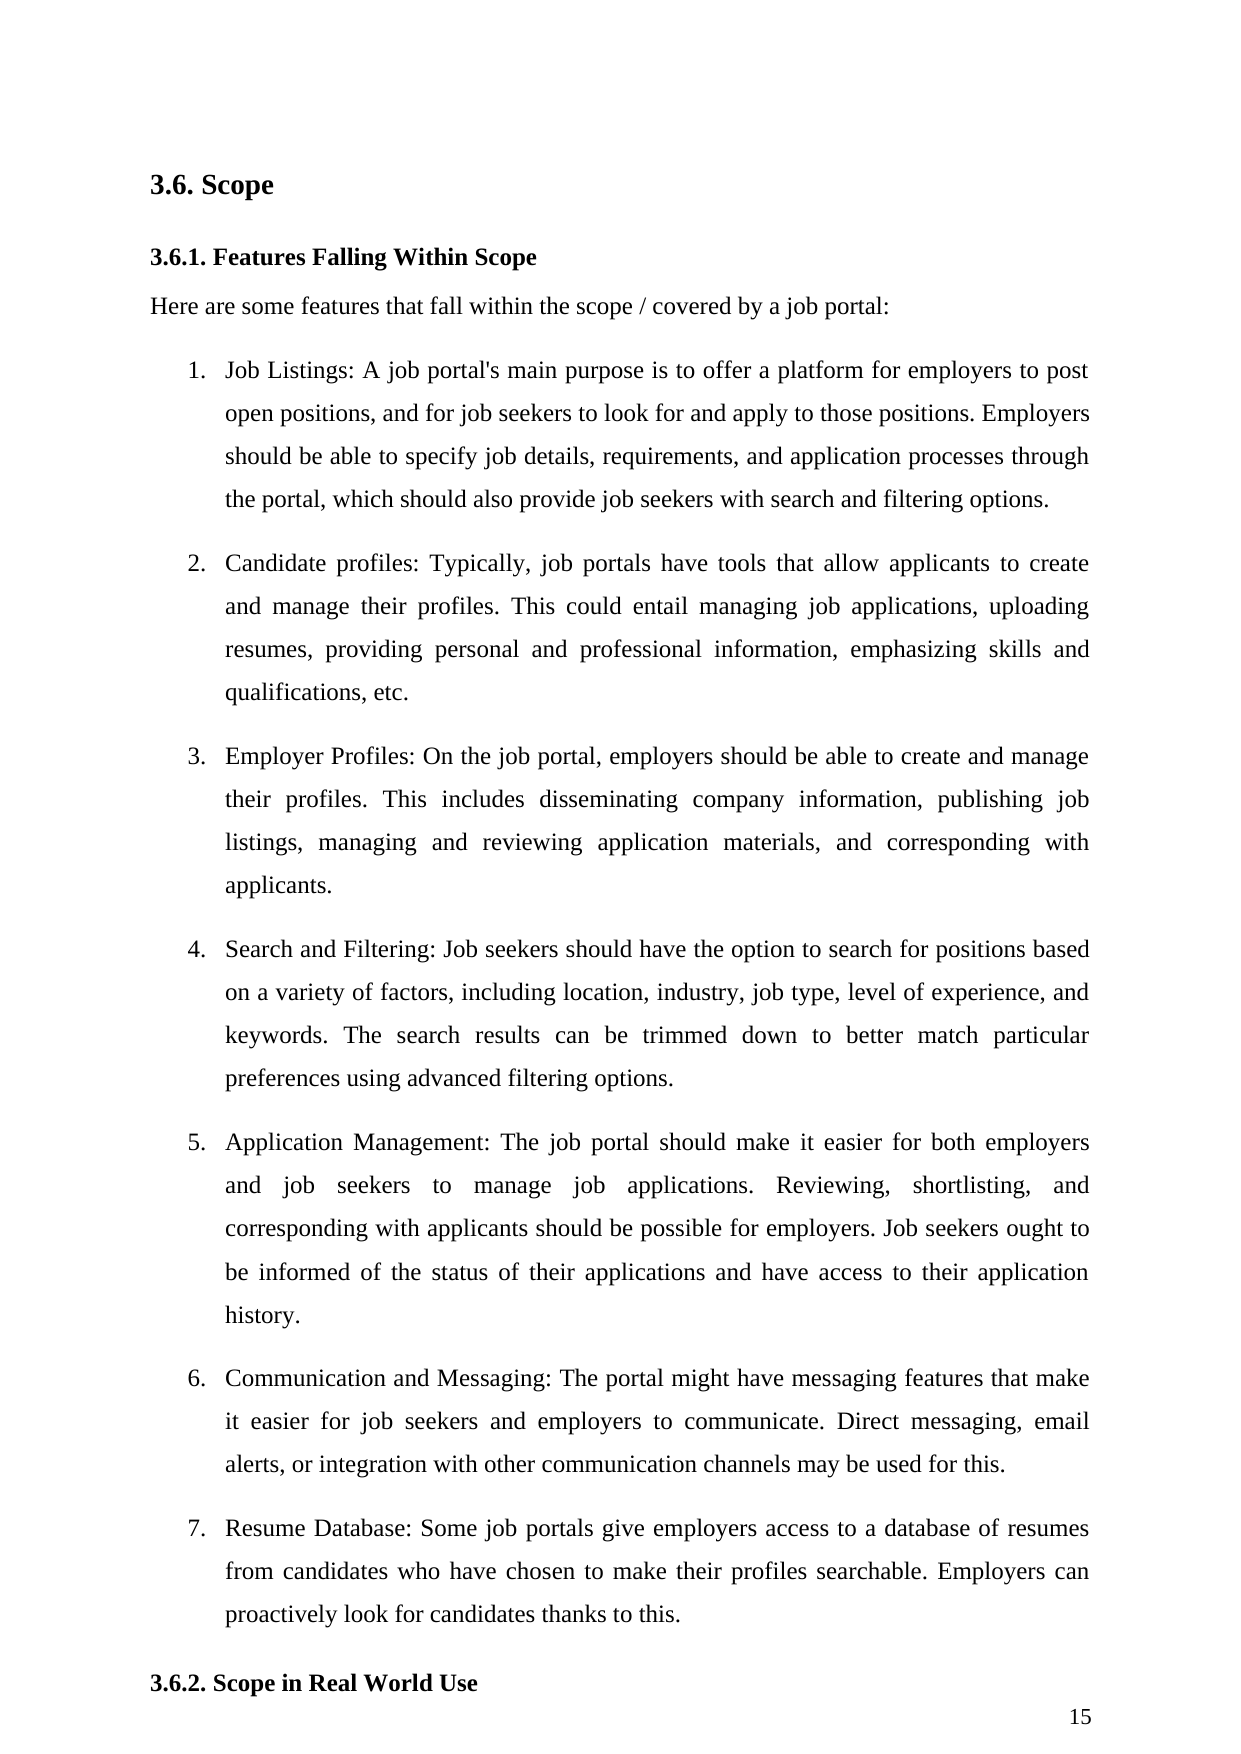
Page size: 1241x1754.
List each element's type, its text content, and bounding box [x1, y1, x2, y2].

list Employer Profiles: On the job portal, employers should be able to create and manage their profiles. This includes disseminating company information, publishing job listings, managing and reviewing application materials, and corresponding with applicants. [187, 741, 1090, 899]
list Application Management: The job portal should make it easier for both employers and job seekers to manage job applications. Reviewing, shortlisting, and corresponding with applicants should be possible for employers. Job seekers ought to be informed of the status of their applications and have access to their application history. [187, 1127, 1090, 1328]
subtitle Features Falling Within Scope [150, 242, 1123, 271]
list Communication and Messaging: The portal might have messaging features that make it easier for job seekers and employers to communicate. Direct messaging, email alerts, or integration with other communication channels may be used for this. [187, 1363, 1090, 1478]
subtitle Scope [150, 167, 1123, 200]
list Search and Filtering: Job seekers should have the option to search for positions based on a variety of factors, including location, industry, job type, level of experience, and keywords. The search results can be trimmed down to better match particular preferences using advanced filtering options. [187, 934, 1090, 1092]
list Job Listings: A job portal's main purpose is to offer a platform for employers to post open positions, and for job seekers to look for and apply to those positions. Employers should be able to specify job details, requirements, and application processes through the portal, which should also provide job seekers with search and filtering options. [187, 355, 1090, 513]
list Resume Database: Some job portals give employers access to a database of resumes from candidates who have chosen to make their profiles searchable. Employers can proactively look for candidates thanks to this. [187, 1513, 1090, 1628]
list Candidate profiles: Typically, job portals have tools that allow applicants to create and manage their profiles. This could entail managing job applications, uploading resumes, providing personal and professional information, emphasizing skills and qualifications, etc. [187, 548, 1090, 706]
subtitle Scope in Real World Use [150, 1668, 1123, 1696]
text Here are some features that fall within the scope / covered by a job portal: [150, 291, 1090, 320]
